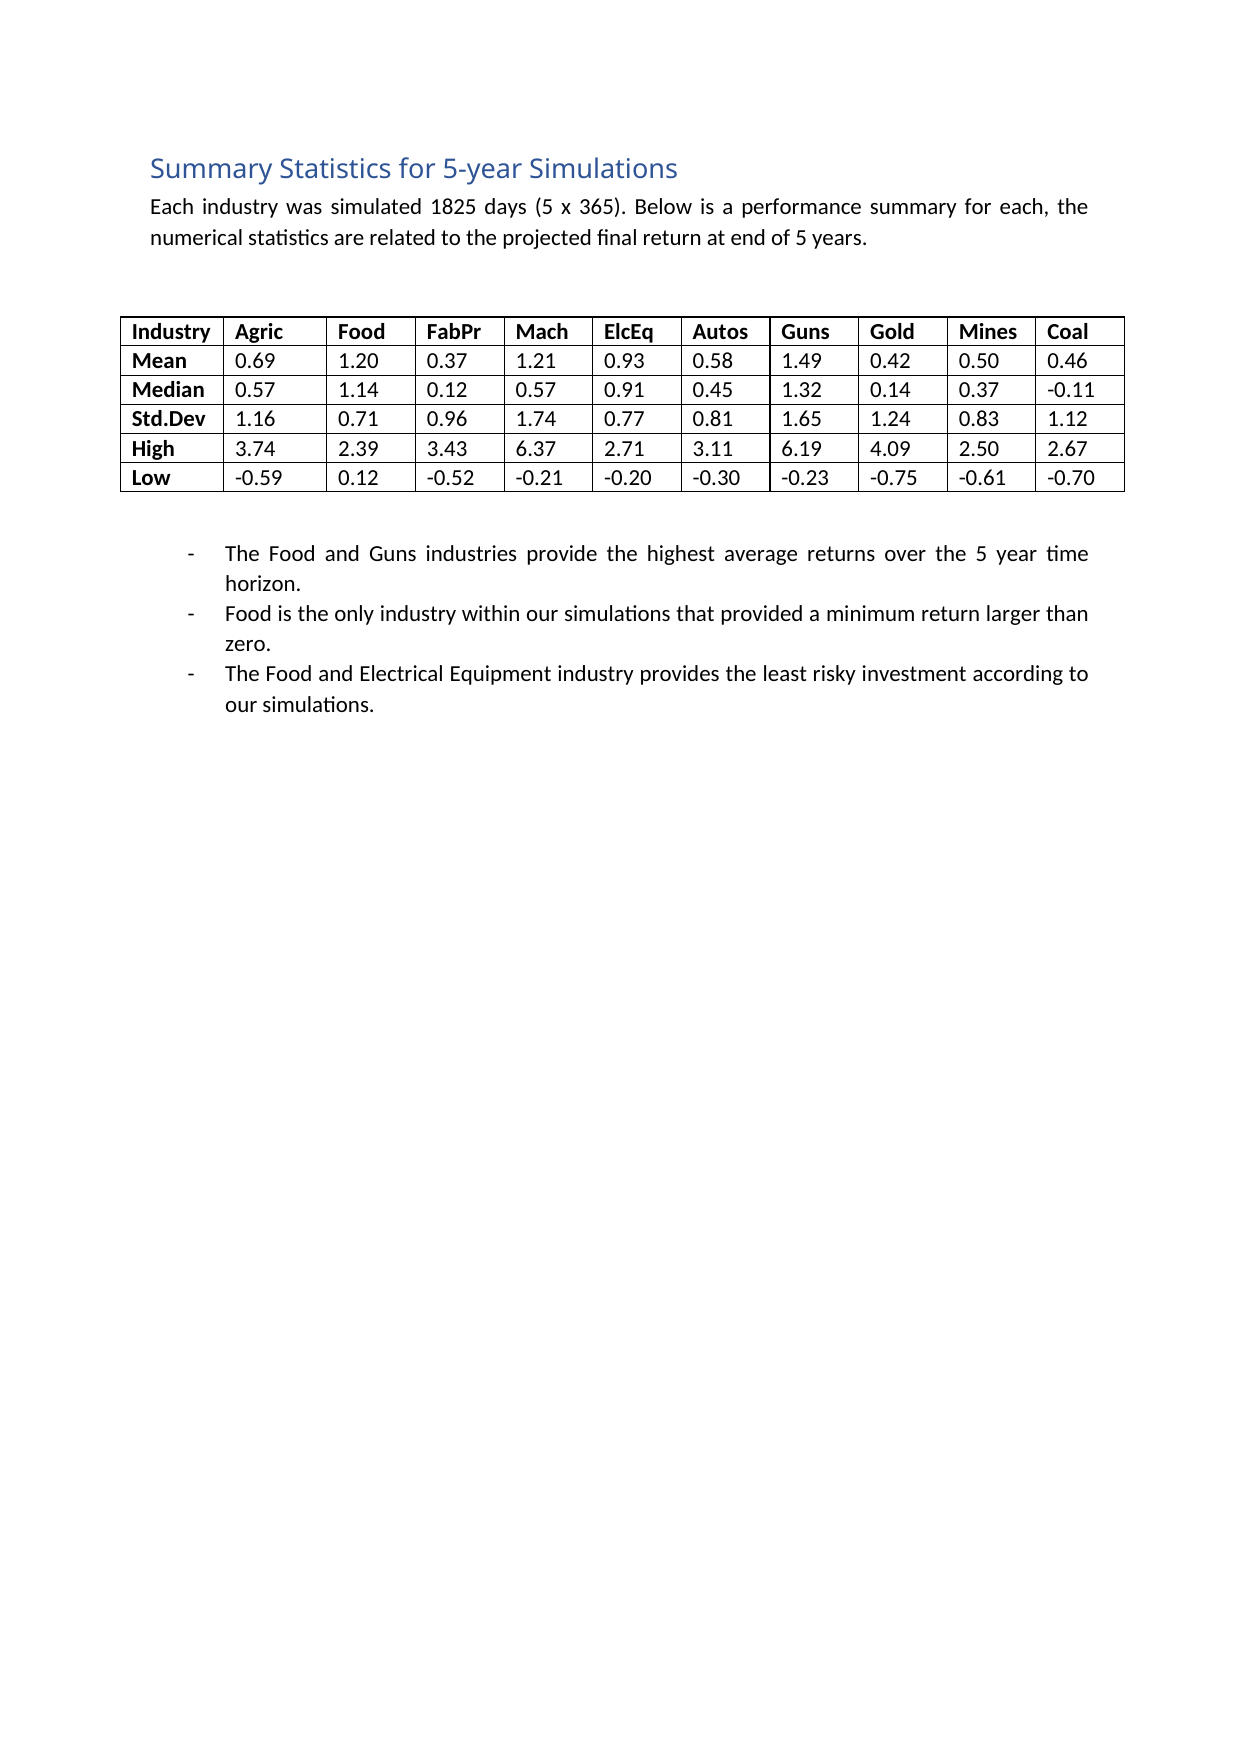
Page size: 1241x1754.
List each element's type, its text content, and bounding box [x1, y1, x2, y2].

table_cell 0.93 [593, 346, 681, 374]
table_cell 0.45 [682, 376, 769, 403]
table_cell -0.21 [505, 463, 592, 491]
table_cell 0.91 [593, 376, 681, 403]
table_cell 0.83 [948, 405, 1035, 433]
table_cell Std.Dev [121, 405, 223, 433]
table_cell 3.11 [682, 434, 769, 462]
table_cell -0.11 [1036, 376, 1124, 403]
list The Food and Electrical Equipment industry provides the least risky investment according to our simulations. [187, 659, 1090, 718]
table_cell 1.49 [771, 346, 858, 374]
table_cell 0.81 [682, 405, 769, 433]
table_cell -0.61 [948, 463, 1035, 491]
table_cell -0.23 [771, 463, 858, 491]
table_cell 0.50 [948, 346, 1035, 374]
table_header Mines [948, 318, 1035, 345]
table_cell High [121, 434, 223, 462]
table_cell 2.50 [948, 434, 1035, 462]
table_header Industry [121, 318, 223, 345]
text Each industry was simulated 1825 days (5 x 365). Below is a performance summary for each, the numerical statistics are related to the projected final return at end of 5 years. [150, 192, 1090, 251]
table_cell 0.58 [682, 346, 769, 374]
table_cell 0.37 [948, 376, 1035, 403]
table_cell 1.21 [505, 346, 592, 374]
table_cell -0.59 [224, 463, 326, 491]
table_header Coal [1036, 318, 1124, 345]
table_cell -0.52 [416, 463, 504, 491]
table_cell 3.74 [224, 434, 326, 462]
table_header ElcEq [593, 318, 681, 345]
table_cell 0.96 [416, 405, 504, 433]
table_header Guns [771, 318, 858, 345]
table_cell 0.57 [505, 376, 592, 403]
table_header Autos [682, 318, 769, 345]
table_cell 0.12 [327, 463, 415, 491]
table_cell Low [121, 463, 223, 491]
table_cell 0.42 [859, 346, 947, 374]
list Food is the only industry within our simulations that provided a minimum return larger than zero. [187, 599, 1090, 657]
table_header Food [327, 318, 415, 345]
table_cell 1.32 [771, 376, 858, 403]
table_cell 2.39 [327, 434, 415, 462]
table_cell 6.19 [771, 434, 858, 462]
table_cell 1.14 [327, 376, 415, 403]
table_cell 0.77 [593, 405, 681, 433]
table_cell 1.24 [859, 405, 947, 433]
table_cell 2.67 [1036, 434, 1124, 462]
table_cell -0.20 [593, 463, 681, 491]
table_cell 1.12 [1036, 405, 1124, 433]
list The Food and Guns industries provide the highest average returns over the 5 year time horizon. [187, 539, 1090, 597]
table_cell 0.57 [224, 376, 326, 403]
table_cell 0.46 [1036, 346, 1124, 374]
table_header FabPr [416, 318, 504, 345]
table_cell 1.20 [327, 346, 415, 374]
table_cell -0.70 [1036, 463, 1124, 491]
table_cell 6.37 [505, 434, 592, 462]
table_cell 2.71 [593, 434, 681, 462]
table_cell Mean [121, 346, 223, 374]
table_cell 0.14 [859, 376, 947, 403]
subtitle Summary Statistics for 5-year Simulations [150, 150, 1090, 187]
table_header Agric [224, 318, 326, 345]
table_cell 0.12 [416, 376, 504, 403]
table_cell 1.74 [505, 405, 592, 433]
table_cell 1.65 [771, 405, 858, 433]
table_cell 3.43 [416, 434, 504, 462]
table_cell -0.30 [682, 463, 769, 491]
table_header Gold [859, 318, 947, 345]
table_cell 4.09 [859, 434, 947, 462]
table_cell 0.71 [327, 405, 415, 433]
table_cell Median [121, 376, 223, 403]
table_cell -0.75 [859, 463, 947, 491]
table_cell 0.69 [224, 346, 326, 374]
table_header Mach [505, 318, 592, 345]
table_cell 0.37 [416, 346, 504, 374]
table_cell 1.16 [224, 405, 326, 433]
